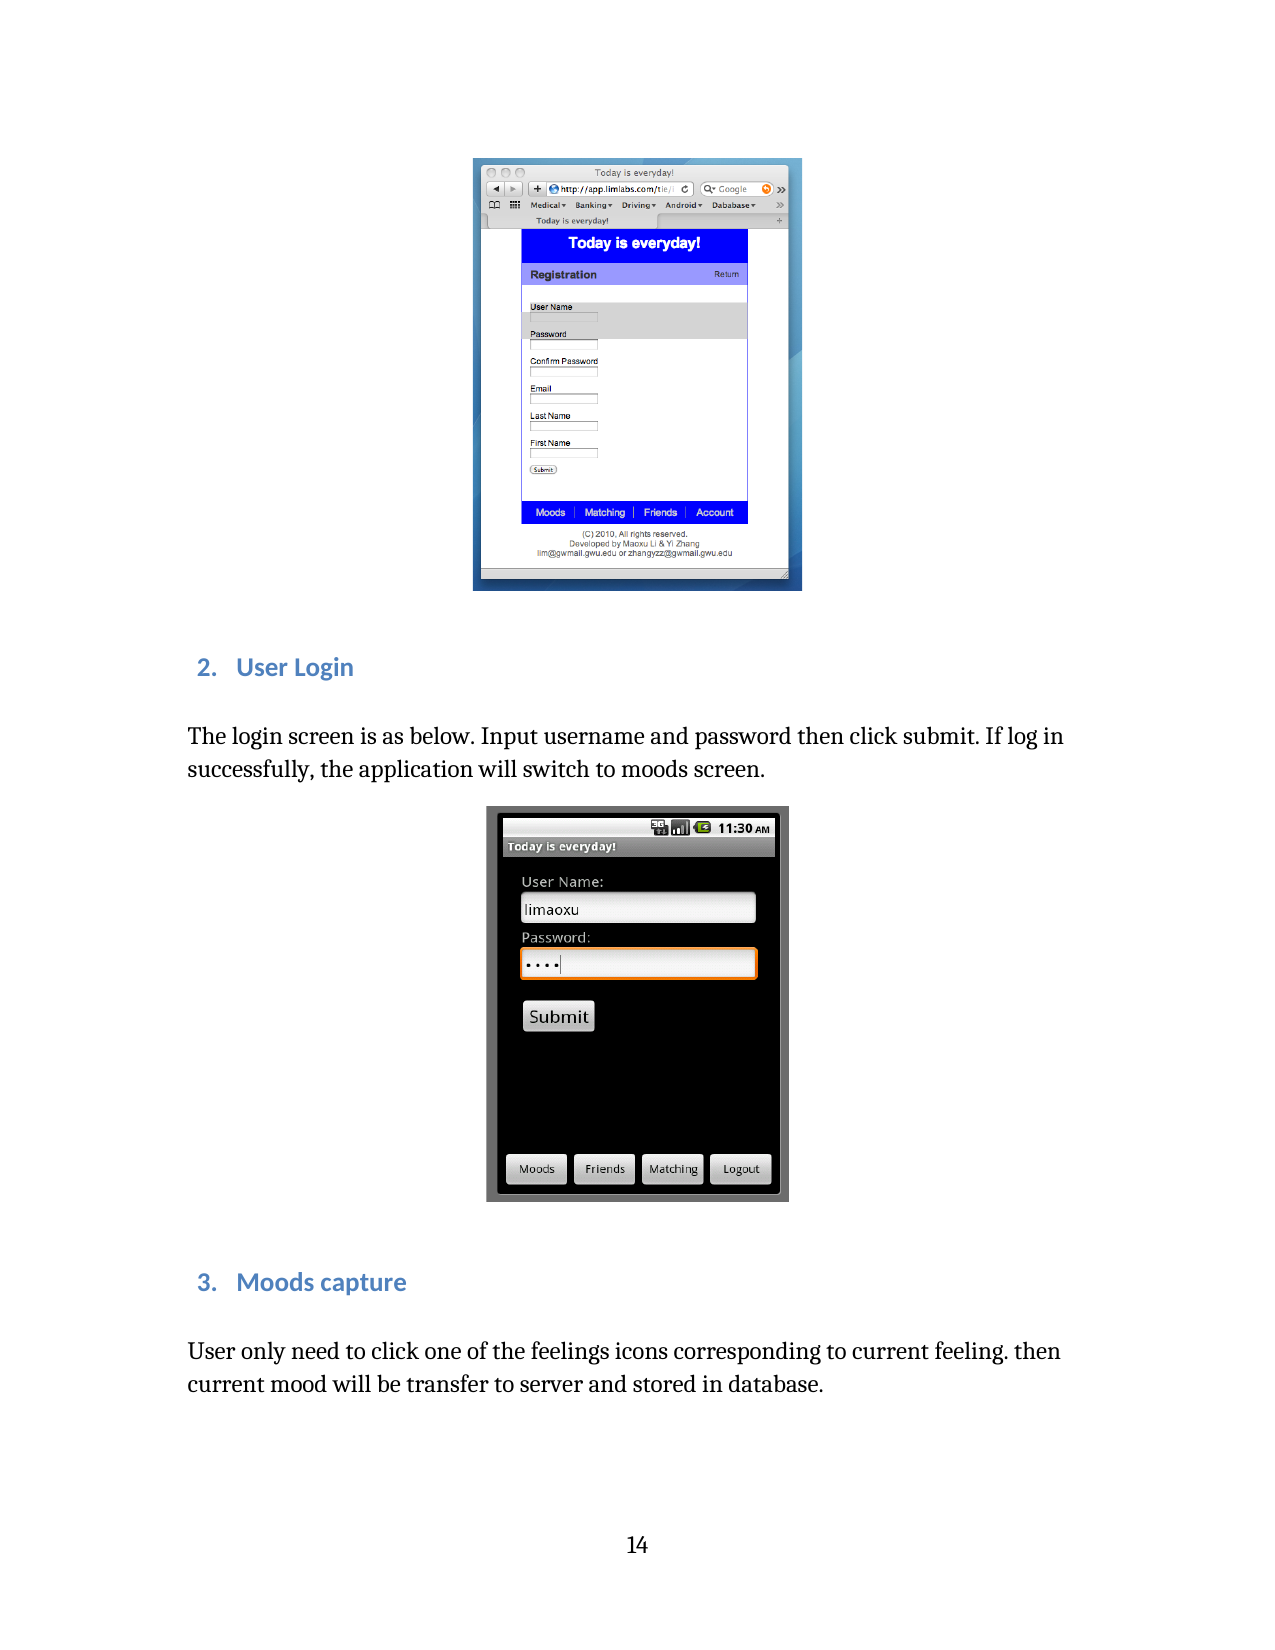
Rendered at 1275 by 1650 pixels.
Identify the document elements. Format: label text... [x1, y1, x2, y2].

text The login screen is as below. Input username and password then click submit. If log in successfully, the application will switch to moods screen. [187, 720, 1087, 785]
picture [486, 806, 789, 1202]
subtitle Moods capture [217, 1249, 1087, 1314]
text User only need to click one of the feelings icons corresponding to current feeling. then current mood will be transfer to server and stored in database. [187, 1335, 1087, 1400]
subtitle User Login [217, 634, 1087, 699]
picture [472, 158, 803, 591]
